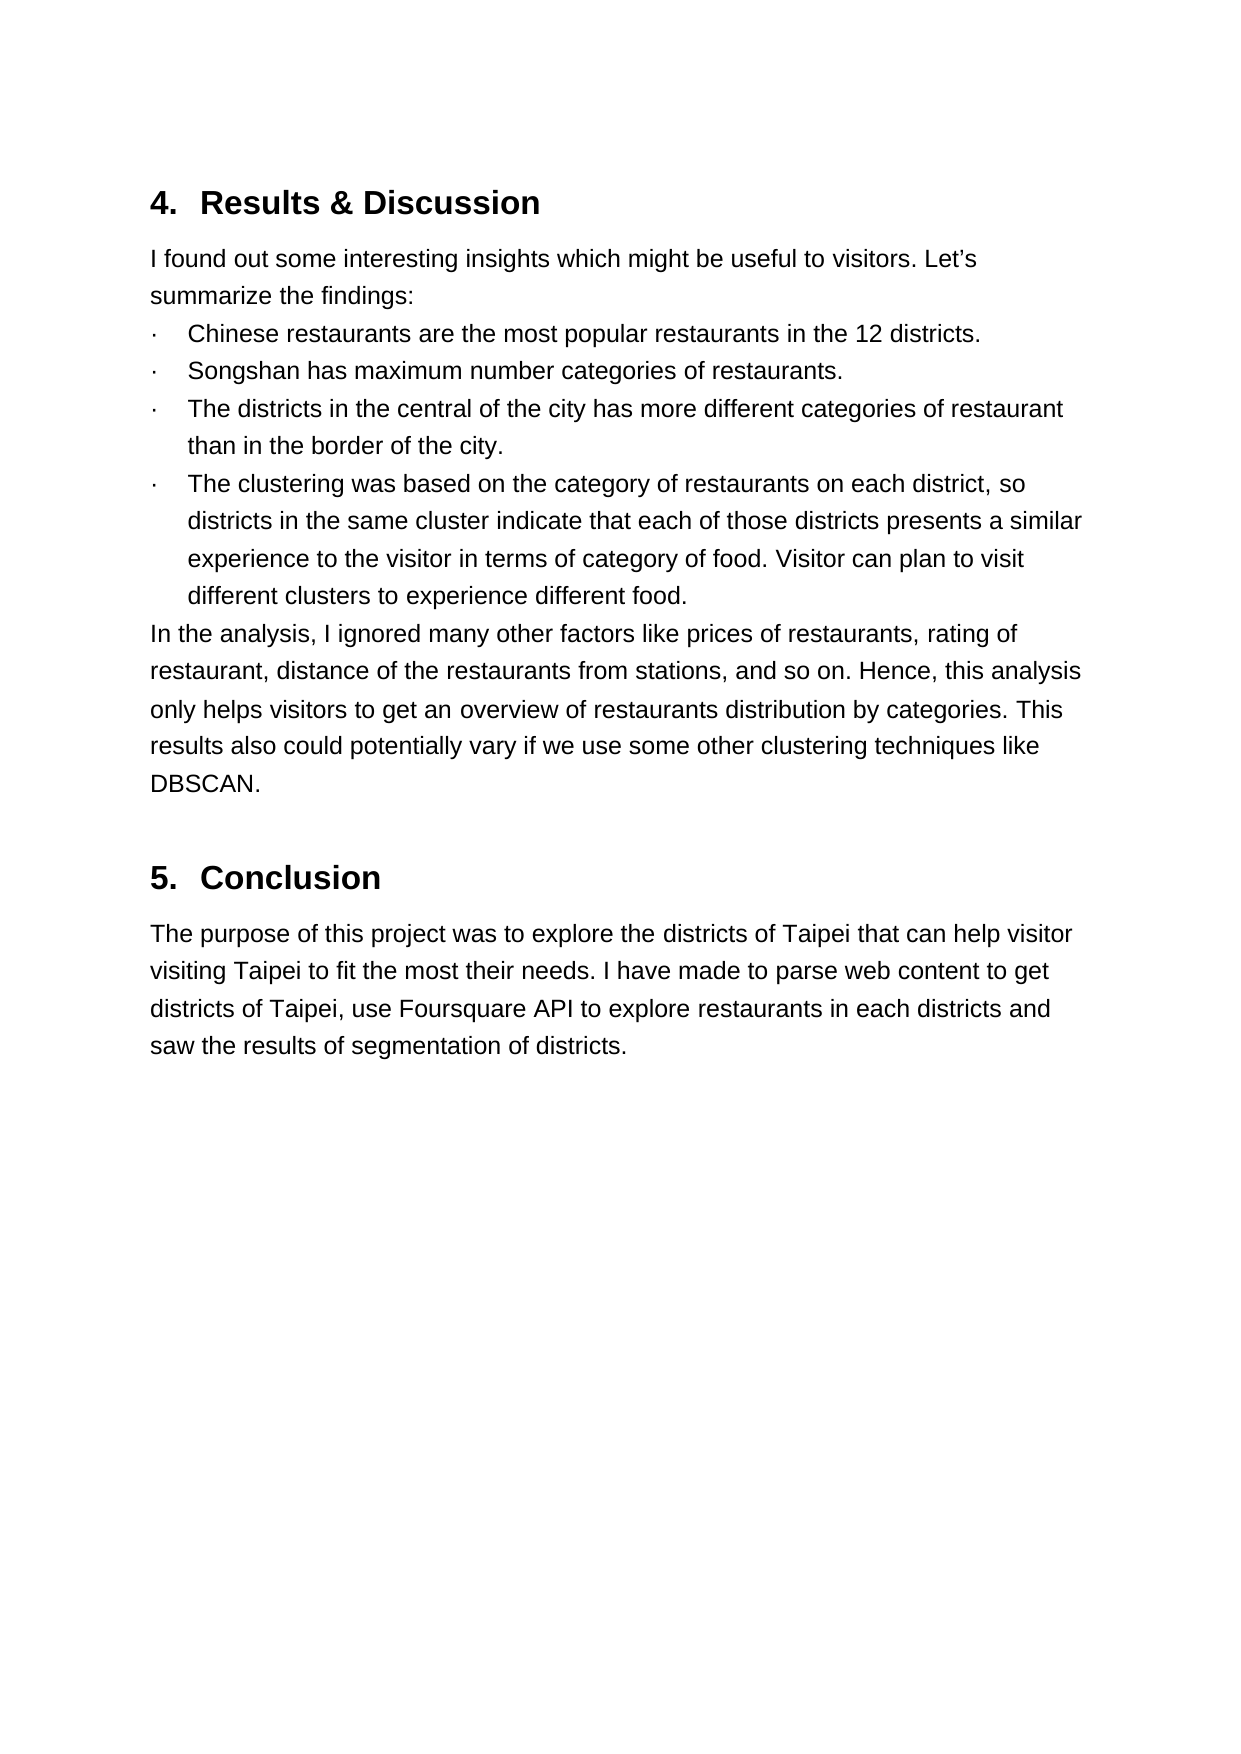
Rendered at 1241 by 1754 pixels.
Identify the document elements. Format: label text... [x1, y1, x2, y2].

list Songshan has maximum number categories of restaurants. [150, 352, 1090, 389]
text I found out some interesting insights which might be useful to visitors. Let’s summarize the findings: [150, 239, 1090, 314]
text The purpose of this project was to explore the districts of Taipei that can help visitor visiting Taipei to fit the most their needs. I have made to parse web content to get districts of Taipei, use Foursquare API to explore restaurants in each districts and saw the results of segmentation of districts. [150, 914, 1090, 1064]
list Results & Discussion [150, 164, 1090, 239]
list Chinese restaurants are the most popular restaurants in the 12 districts. [150, 314, 1090, 352]
list The districts in the central of the city has more different categories of restaurant than in the border of the city. [150, 389, 1090, 464]
list Conclusion [150, 839, 1090, 914]
list The clustering was based on the category of restaurants on each district, so districts in the same cluster indicate that each of those districts presents a similar experience to the visitor in terms of category of food. Visitor can plan to visit different clusters to experience different food. [150, 464, 1090, 614]
text In the analysis, I ignored many other factors like prices of restaurants, rating of restaurant, distance of the restaurants from stations, and so on. Hence, this analysis only helps visitors to get an overview of restaurants distribution by categories. This results also could potentially vary if we use some other clustering techniques like DBSCAN. [150, 614, 1090, 802]
